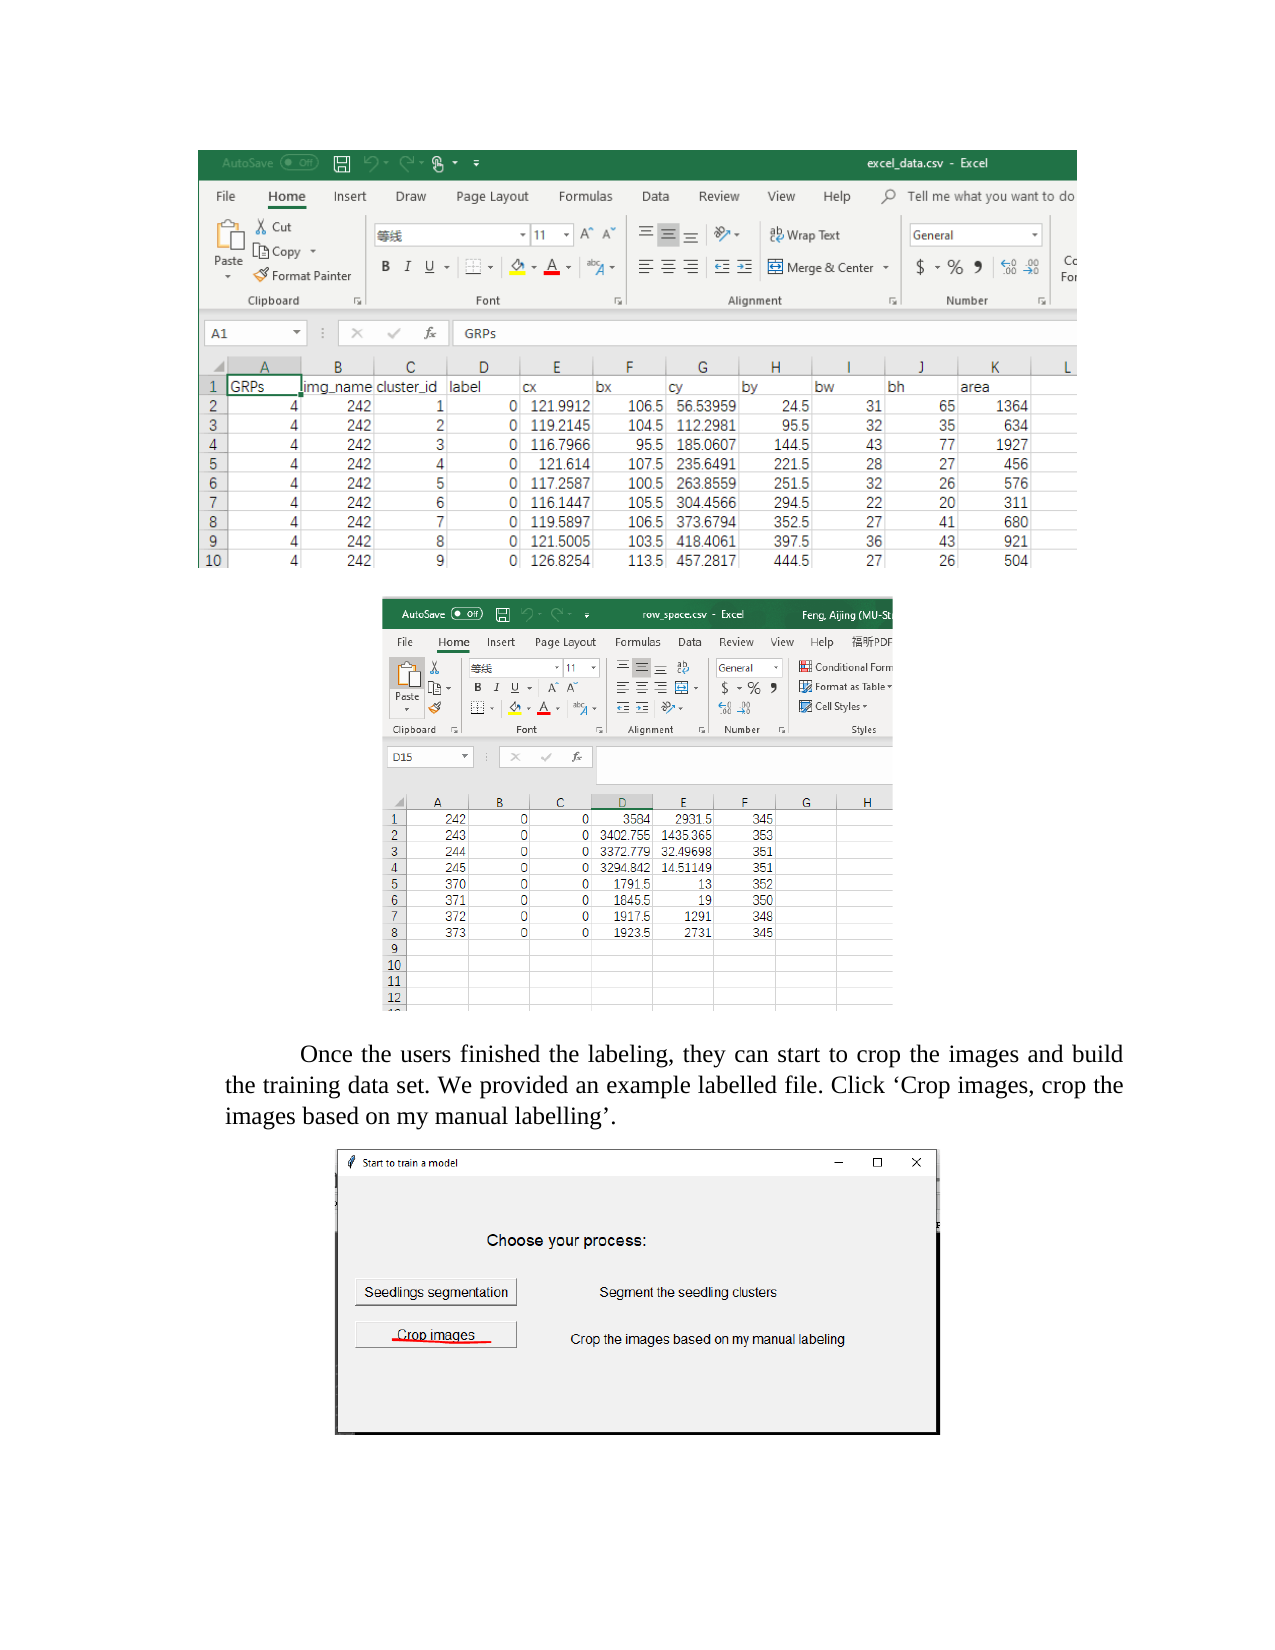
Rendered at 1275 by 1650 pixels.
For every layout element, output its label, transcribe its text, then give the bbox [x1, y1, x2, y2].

picture [334, 1149, 941, 1435]
picture [382, 596, 893, 1011]
text Once the users finished the labeling, they can start to crop the images and build the training data set. We provided an example labelled file. Click ‘Crop images, crop the images based on my manual labelling’. [225, 1039, 1125, 1130]
picture [198, 150, 1077, 568]
